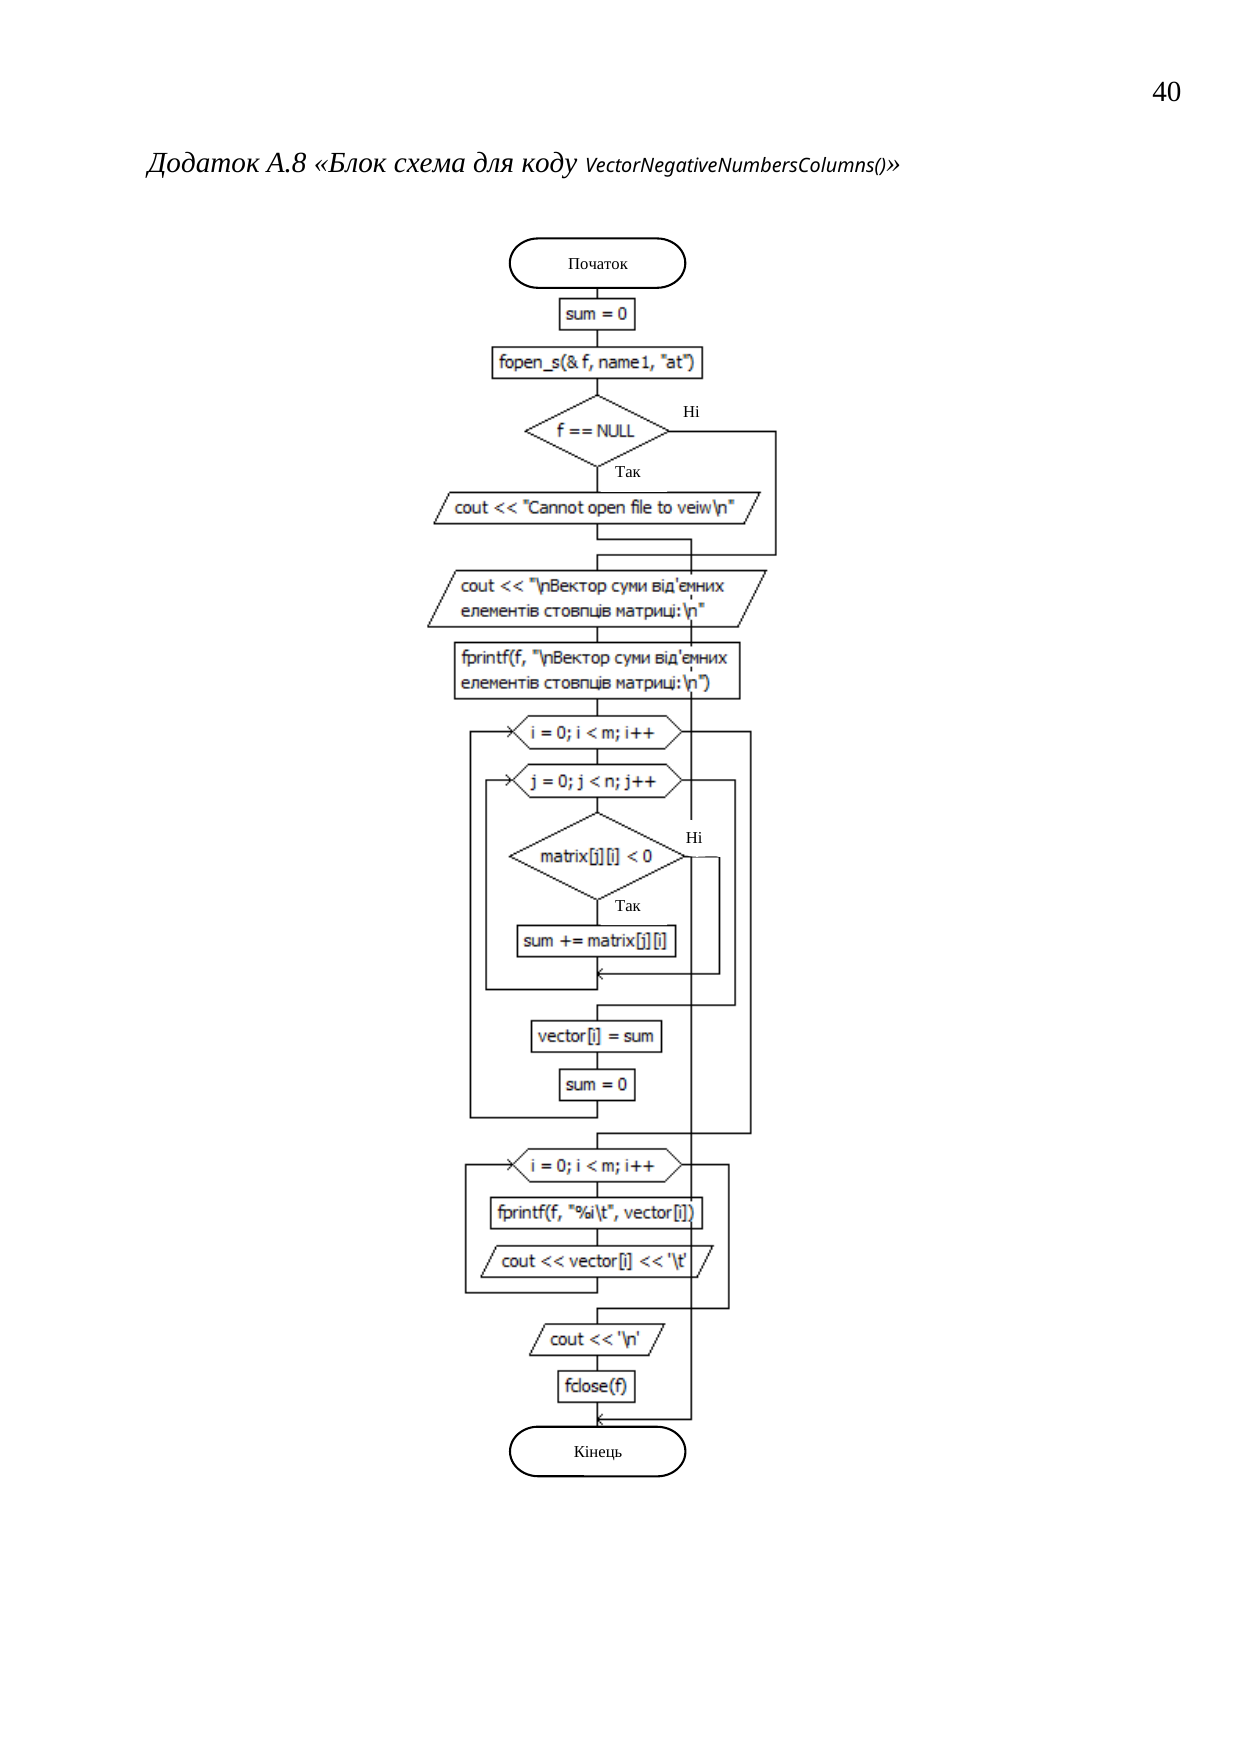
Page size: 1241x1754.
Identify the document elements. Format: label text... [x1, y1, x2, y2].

subtitle Додаток A.8 «Блок схема для коду VectorNegativeNumbersColumns()» [148, 145, 1181, 179]
picture [412, 288, 791, 1427]
